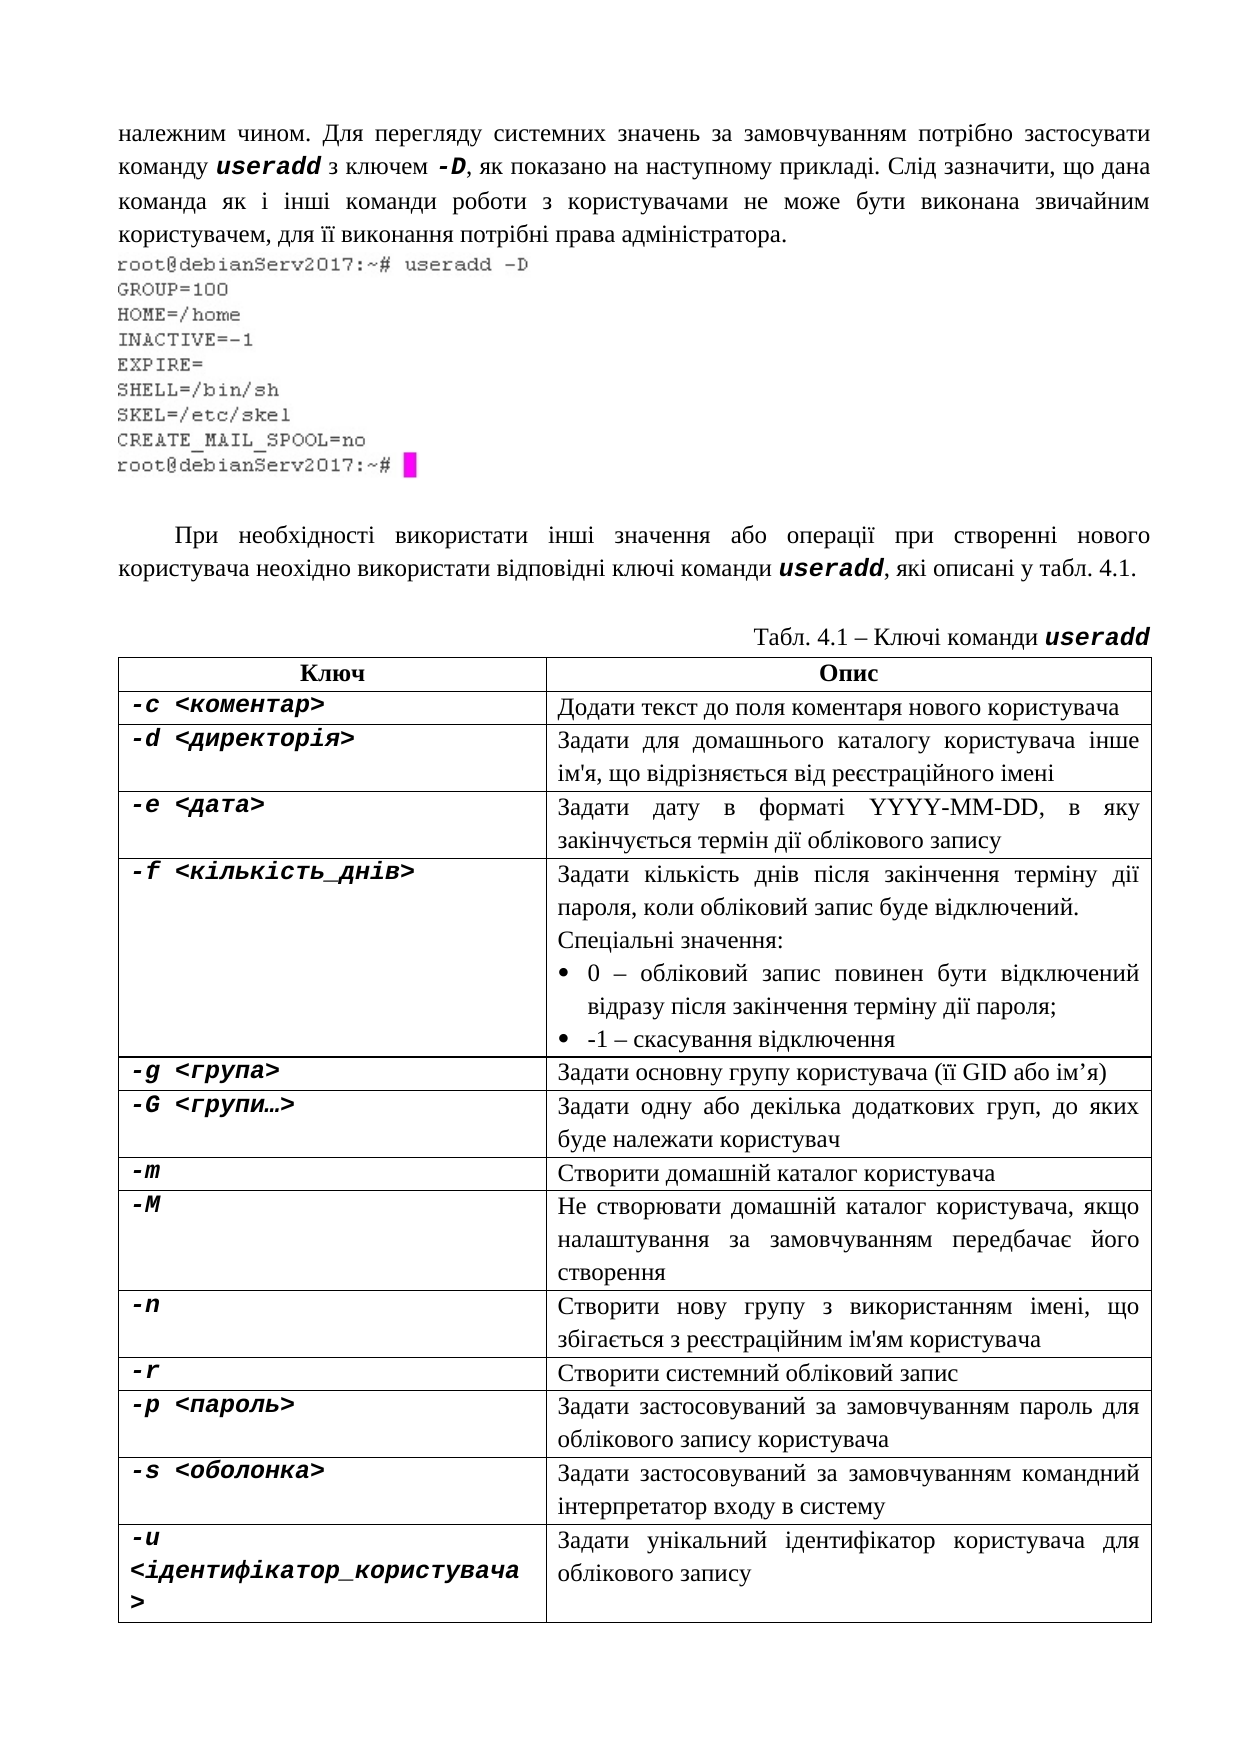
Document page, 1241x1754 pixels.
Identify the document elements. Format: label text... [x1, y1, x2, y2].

table_cell Задати кількість днів після закінчення терміну дії пароля, коли обліковий запис буде відключений. Спеціальні значення: 0 – обліковий запис повинен бути відключений відразу після закінчення терміну дії пароля; -1 – скасування відключення [547, 859, 1151, 1056]
table_cell Створити домашній каталог користувача [547, 1158, 1151, 1190]
table_cell -G <групи…> [119, 1091, 546, 1157]
table_header Ключ [119, 658, 546, 691]
text При необхідності використати інші значення або операції при створенні нового користувача неохідно використати відповідні ключі команди useradd, які описані у табл. 4.1. [118, 520, 1152, 584]
table_cell -p <пароль> [119, 1391, 546, 1457]
table_cell Задати для домашнього каталогу користувача інше ім'я, що відрізняється від реєстраційного імені [547, 725, 1151, 791]
table_header Опис [547, 658, 1151, 691]
table_cell Не створювати домашній каталог користувача, якщо налаштування за замовчуванням передбачає його створення [547, 1191, 1151, 1290]
table_cell Задати унікальний ідентифікатор користувача для облікового запису [547, 1525, 1151, 1622]
table_cell Задати застосовуваний за замовчуванням командний інтерпретатор входу в систему [547, 1458, 1151, 1524]
table_cell -c <коментар> [119, 692, 546, 724]
table_cell -g <група> [119, 1058, 546, 1090]
table_cell Створити нову групу з використанням імені, що збігається з реєстраційним ім'ям користувача [547, 1291, 1151, 1357]
text Табл. 4.1 – Ключі команди useradd [118, 622, 1152, 652]
table_cell -e <дата> [119, 792, 546, 858]
table_cell -f <кількість_днів> [119, 859, 546, 1056]
picture [118, 252, 537, 484]
table_cell -s <оболонка> [119, 1458, 546, 1524]
table_cell Задати одну або декілька додаткових груп, до яких буде належати користувач [547, 1091, 1151, 1157]
table_cell -M [119, 1191, 546, 1290]
table_cell -r [119, 1358, 546, 1390]
table_cell -m [119, 1158, 546, 1190]
table_cell -u <ідентифікатор_користувача> [119, 1525, 546, 1622]
table_cell Задати основну групу користувача (її GID або ім’я) [547, 1058, 1151, 1090]
table_cell Задати дату в форматі YYYY-MM-DD, в яку закінчується термін дії облікового запису [547, 792, 1151, 858]
table_cell -n [119, 1291, 546, 1357]
table_cell Задати застосовуваний за замовчуванням пароль для облікового запису користувача [547, 1391, 1151, 1457]
table_cell Додати текст до поля коментаря нового користувача [547, 692, 1151, 724]
table_cell -d <директорія> [119, 725, 546, 791]
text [118, 118, 1152, 248]
table_cell Створити системний обліковий запис [547, 1358, 1151, 1390]
